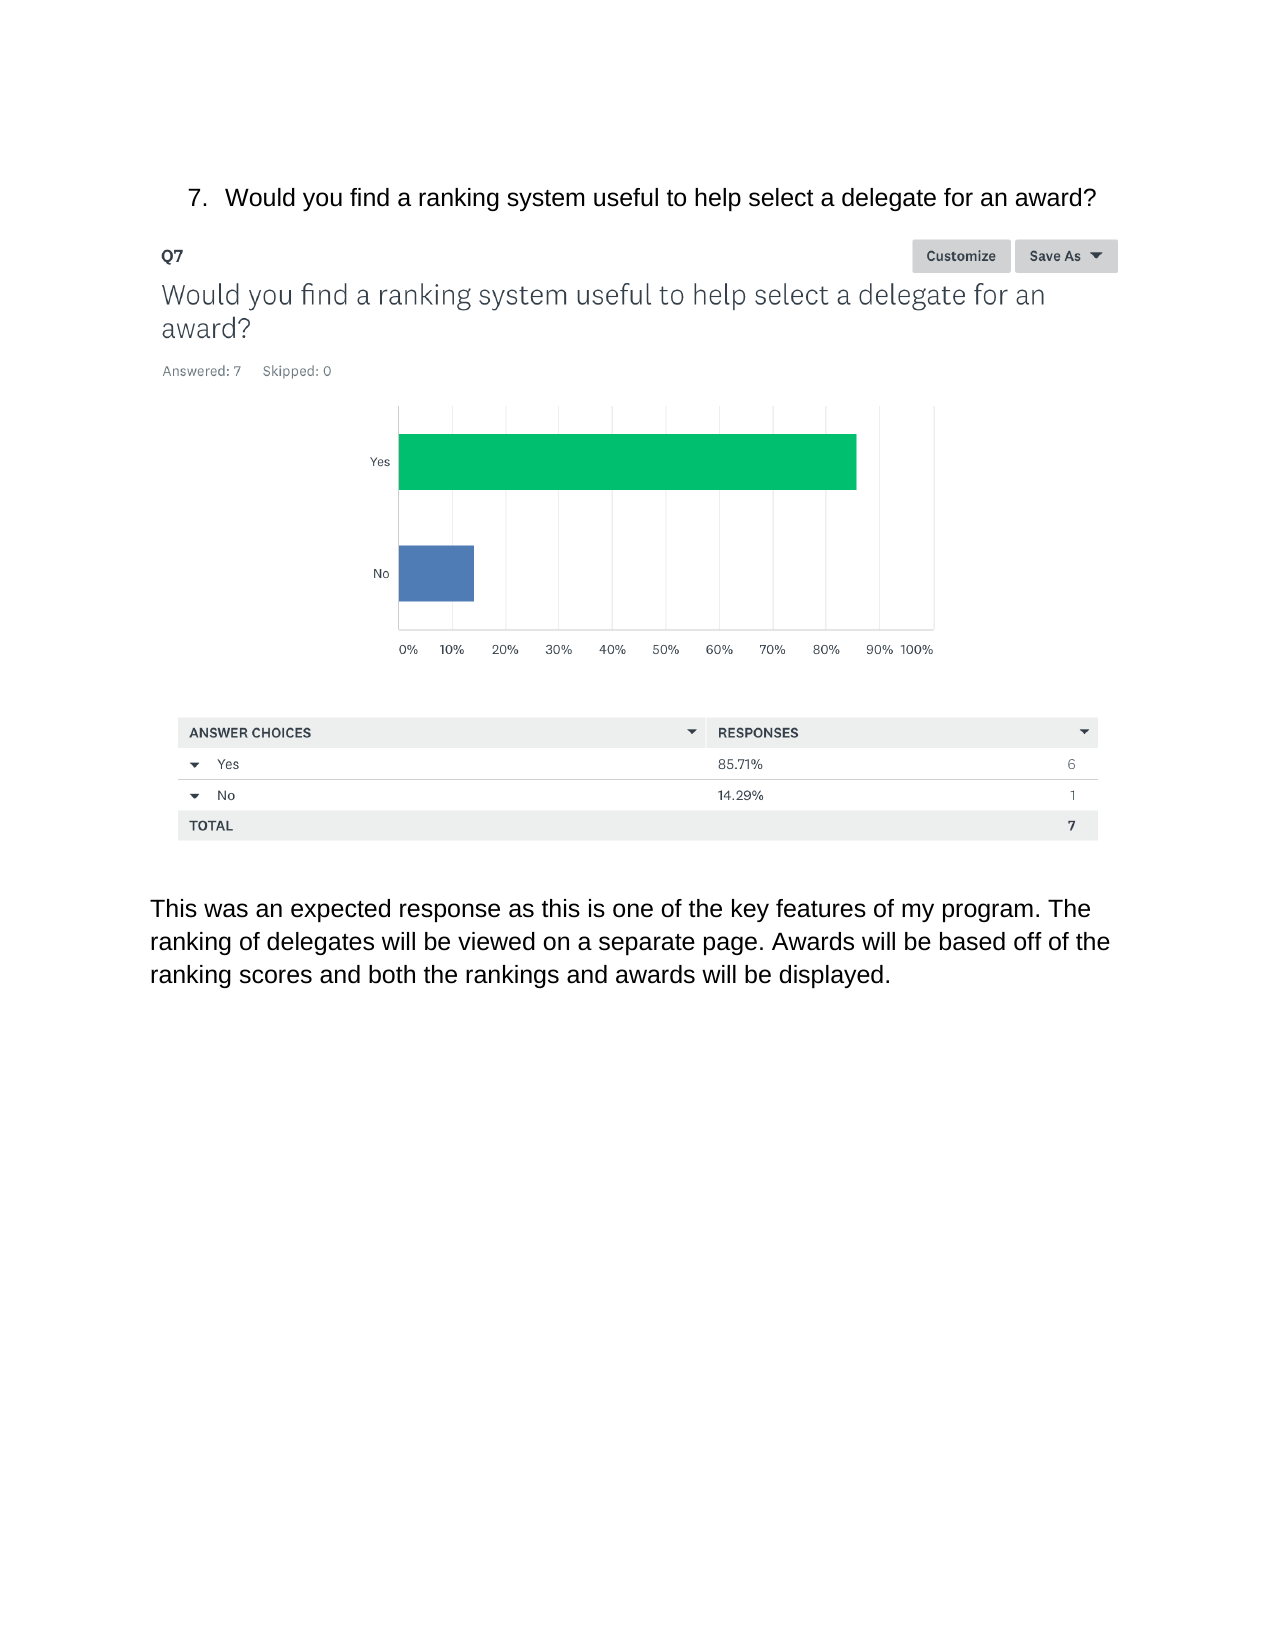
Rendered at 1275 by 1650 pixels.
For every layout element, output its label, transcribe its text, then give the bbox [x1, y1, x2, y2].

list Would you find a ranking system useful to help select a delegate for an award? [187, 183, 1125, 212]
picture [153, 237, 1129, 867]
